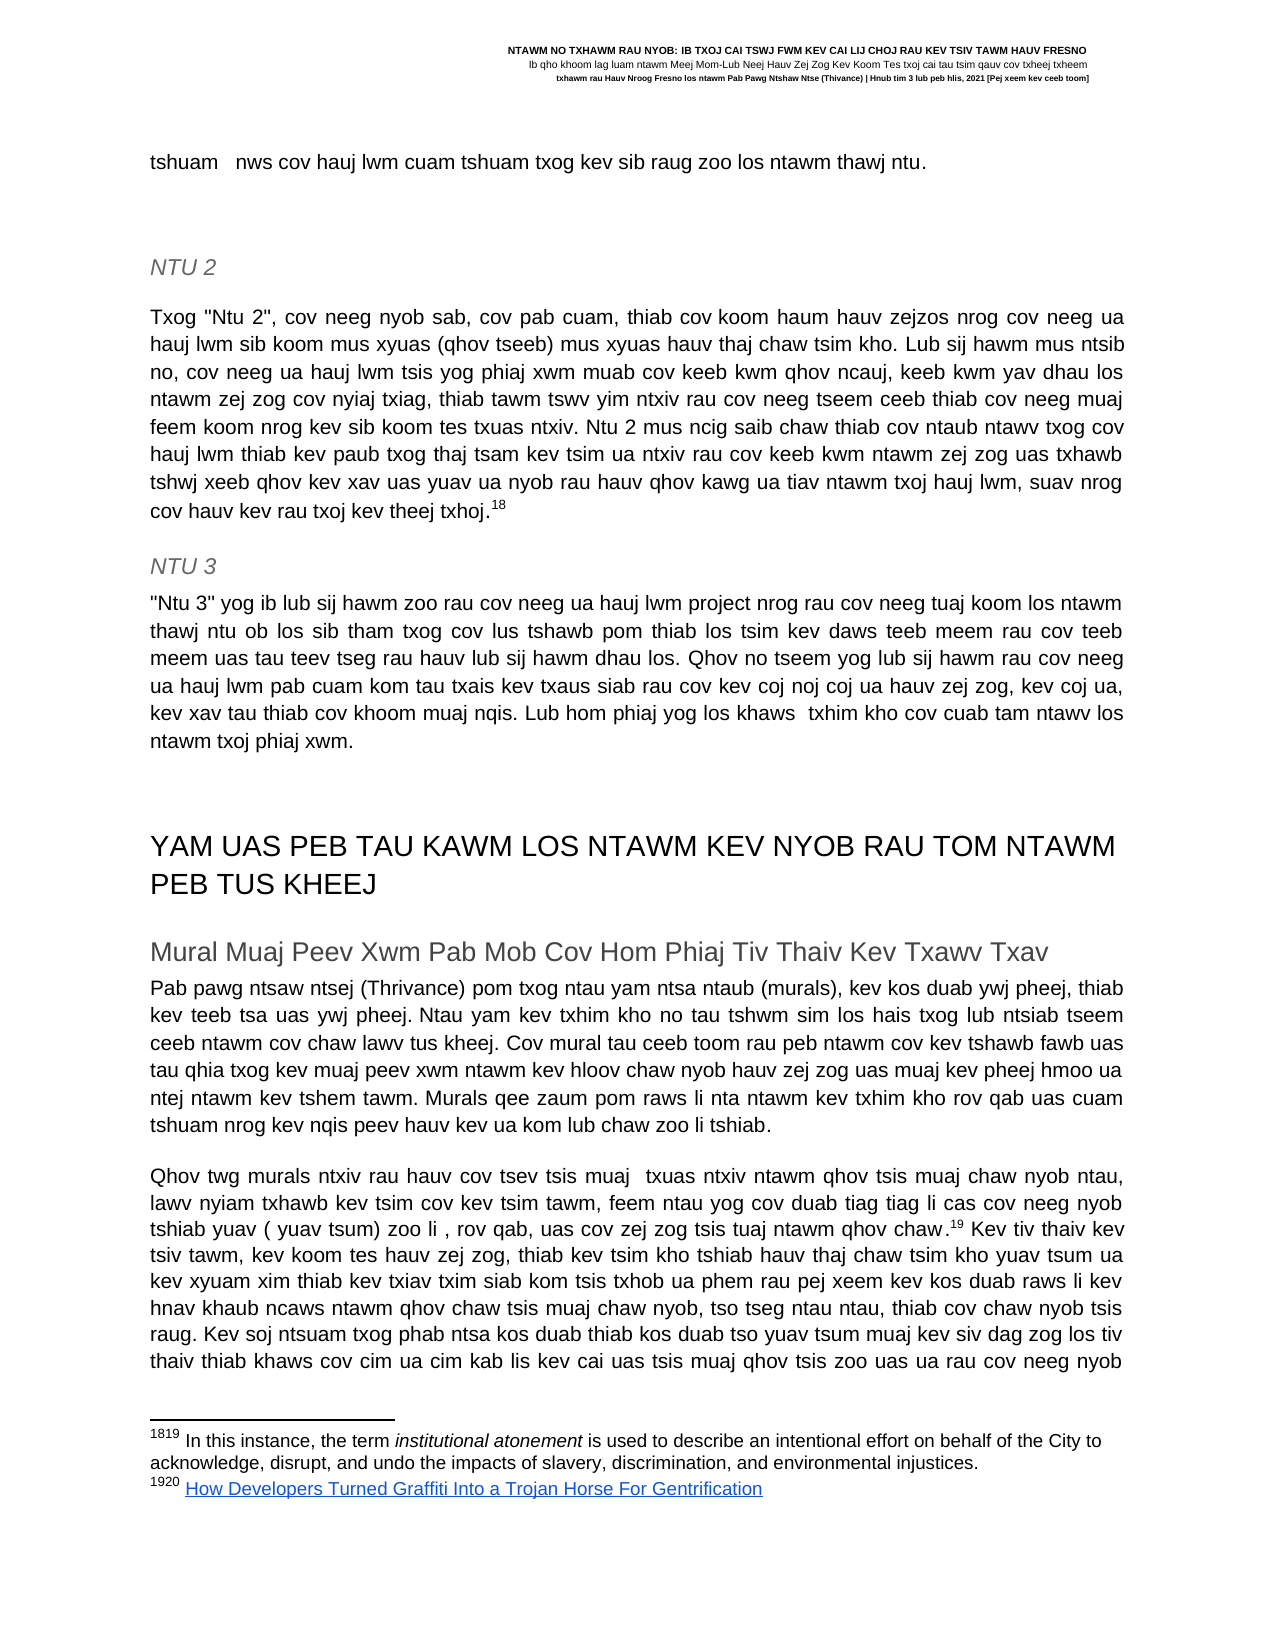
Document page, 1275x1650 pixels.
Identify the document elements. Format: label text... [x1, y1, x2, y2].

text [150, 1162, 1125, 1372]
text Mural Muaj Peev Xwm Pab Mob Cov Hom Phiaj Tiv Thaiv Kev Txawv Txav [150, 934, 1125, 967]
text Txog "Ntu 2", cov neeg nyob sab, cov pab cuam, thiab cov koom haum hauv zejzos nrog cov neeg ua hauj lwm sib koom mus xyuas (qhov tseeb) mus xyuas hauv thaj chaw tsim kho. Lub sij hawm mus ntsib no, cov neeg ua hauj lwm tsis yog phiaj xwm muab cov keeb kwm qhov ncauj, keeb kwm yav dhau los ntawm zej zog cov nyiaj txiag, thiab tawm tswv yim ntxiv rau cov neeg tseem ceeb thiab cov neeg muaj feem koom nrog kev sib koom tes txuas ntxiv. Ntu 2 mus ncig saib chaw thiab cov ntaub ntawv txog cov hauj lwm thiab kev paub txog thaj tsam kev tsim ua ntxiv rau cov keeb kwm ntawm zej zog uas txhawb tshwj xeeb qhov kev xav uas yuav ua nyob rau hauv qhov kawg ua tiav ntawm txoj hauj lwm, suav nrog cov hauv kev rau txoj kev theej txhoj. [150, 304, 1125, 524]
text YAM UAS PEB TAU KAWM LOS NTAWM KEV NYOB RAU TOM NTAWM PEB TUS KHEEJ [150, 824, 1125, 901]
subtitle NTU 2 [150, 253, 1125, 280]
text "Ntu 3" yog ib lub sij hawm zoo rau cov neeg ua hauj lwm project nrog rau cov neeg tuaj koom los ntawm thawj ntu ob los sib tham txog cov lus tshawb pom thiab los tsim kev daws teeb meem rau cov teeb meem uas tau teev tseg rau hauv lub sij hawm dhau los. Qhov no tseem yog lub sij hawm rau cov neeg ua hauj lwm pab cuam kom tau txais kev txaus siab rau cov kev coj noj coj ua hauv zej zog, kev coj ua, kev xav tau thiab cov khoom muaj nqis. Lub hom phiaj yog los khaws txhim kho cov cuab tam ntawv los ntawm txoj phiaj xwm. [150, 591, 1125, 753]
subtitle NTU 3 [150, 553, 1125, 579]
text Pab pawg ntsaw ntsej (Thrivance) pom txog ntau yam ntsa ntaub (murals), kev kos duab ywj pheej, thiab kev teeb tsa uas ywj pheej. Ntau yam kev txhim kho no tau tshwm sim los hais txog lub ntsiab tseem ceeb ntawm cov chaw lawv tus kheej. Cov mural tau ceeb toom rau peb ntawm cov kev tshawb fawb uas tau qhia txog kev muaj peev xwm ntawm kev hloov chaw nyob hauv zej zog uas muaj kev pheej hmoo ua ntej ntawm kev tshem tawm. Murals qee zaum pom raws li nta ntawm kev txhim kho rov qab uas cuam tshuam nrog kev nqis peev hauv kev ua kom lub chaw zoo li tshiab. [150, 976, 1125, 1137]
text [150, 150, 1125, 174]
